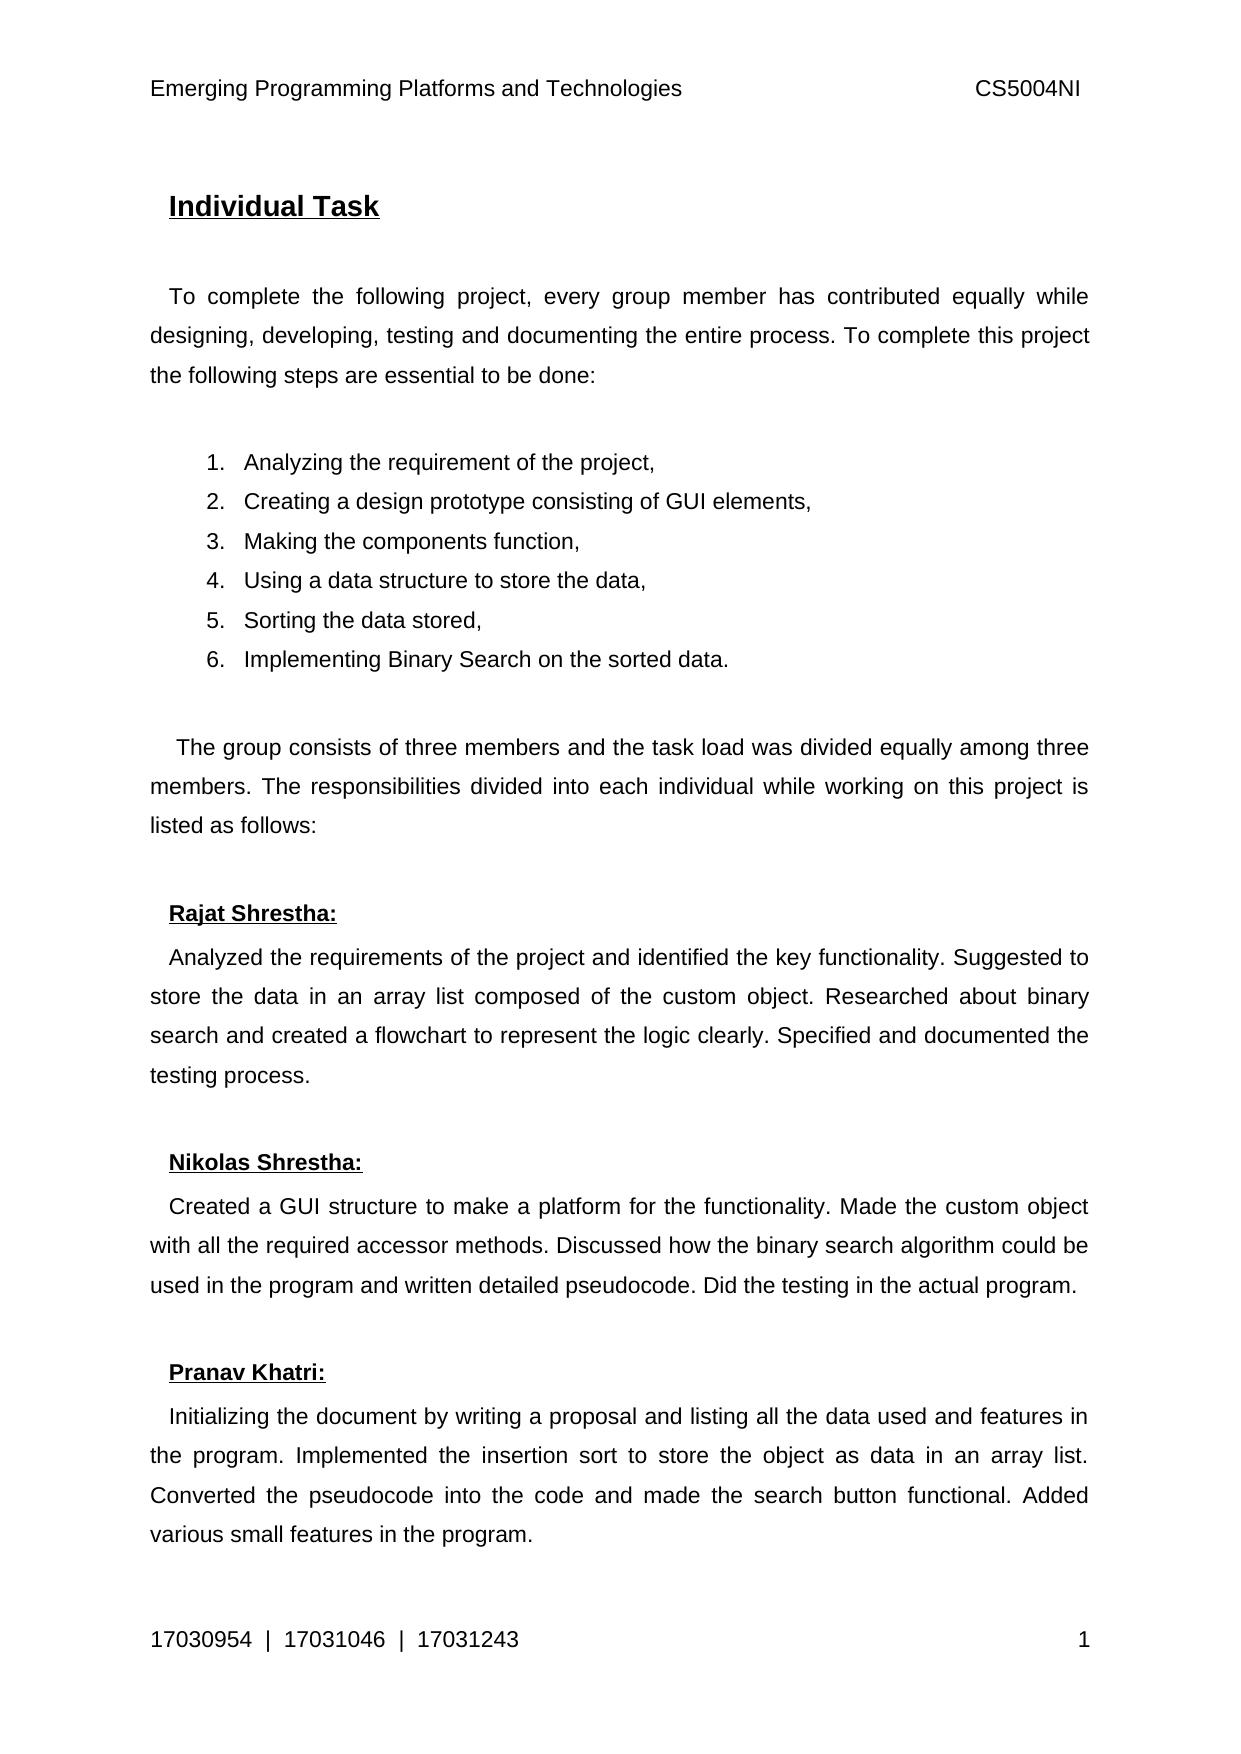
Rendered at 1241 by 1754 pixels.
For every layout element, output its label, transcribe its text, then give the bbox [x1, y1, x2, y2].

text Created a GUI structure to make a platform for the functionality. Made the custom object with all the required accessor methods. Discussed how the binary search algorithm could be used in the program and written detailed pseudocode. Did the testing in the actual program. [150, 1193, 1090, 1298]
subtitle Individual Task [169, 189, 1090, 222]
list Creating a design prototype consisting of GUI elements, [206, 488, 1090, 515]
list Implementing Binary Search on the sorted data. [206, 646, 1090, 673]
text Rajat Shrestha: [150, 900, 1090, 926]
list Sorting the data stored, [206, 607, 1090, 633]
list Analyzing the requirement of the project, [206, 449, 1090, 475]
text Pranav Khatri: [150, 1359, 1090, 1385]
list Using a data structure to store the data, [206, 567, 1090, 594]
text Nikolas Shrestha: [150, 1149, 1090, 1176]
text Initializing the document by writing a proposal and listing all the data used and features in the program. Implemented the insertion sort to store the object as data in an array list. Converted the pseudocode into the code and made the search button functional. Added various small features in the program. [150, 1403, 1090, 1547]
text The group consists of three members and the task load was divided equally among three members. The responsibilities divided into each individual while working on this project is listed as follows: [150, 733, 1090, 839]
text To complete the following project, every group member has contributed equally while designing, developing, testing and documenting the entire process. To complete this project the following steps are essential to be done: [150, 283, 1090, 388]
text Analyzed the requirements of the project and identified the key functionality. Suggested to store the data in an array list composed of the custom object. Researched about binary search and created a flowchart to represent the logic clearly. Specified and documented the testing process. [150, 943, 1090, 1088]
list Making the components function, [206, 528, 1090, 554]
